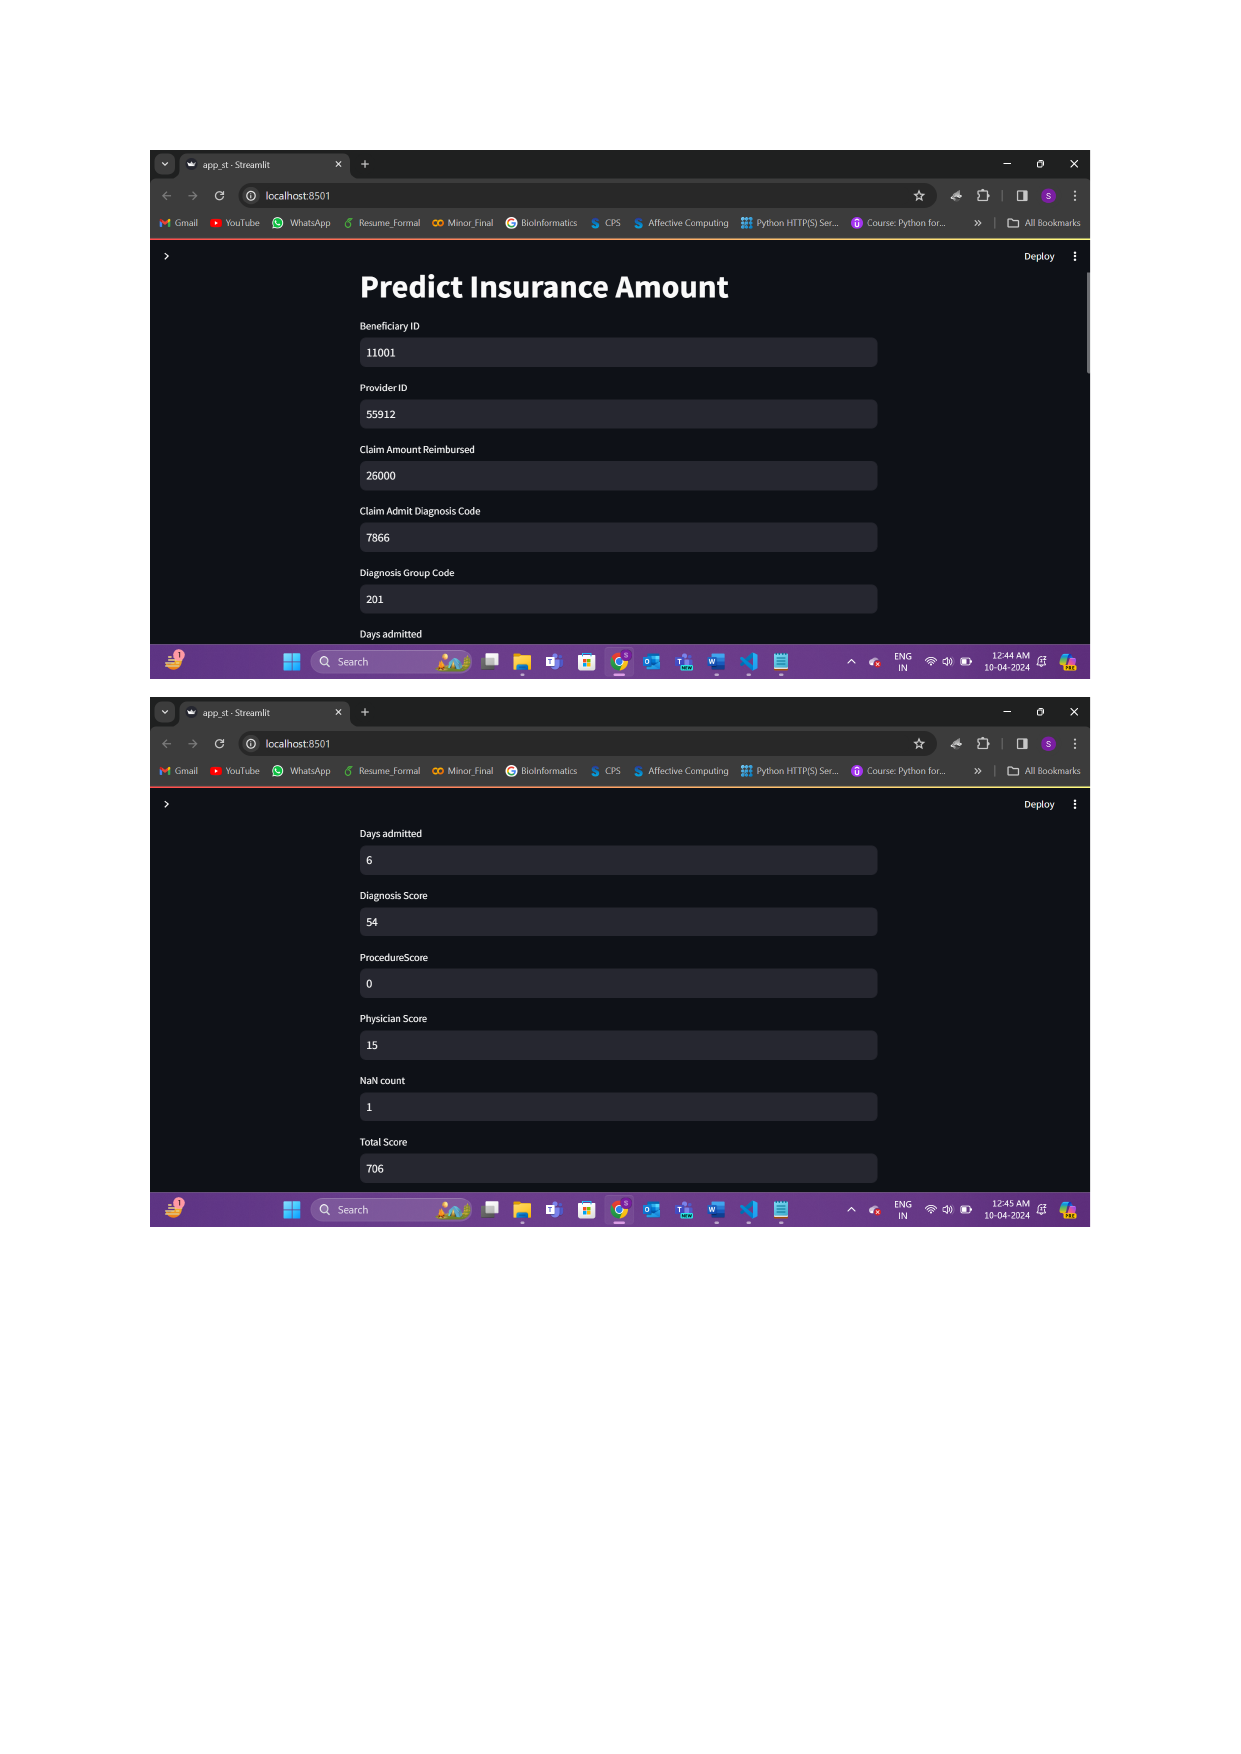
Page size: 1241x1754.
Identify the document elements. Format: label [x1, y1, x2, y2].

picture [150, 150, 1091, 679]
picture [150, 697, 1091, 1227]
